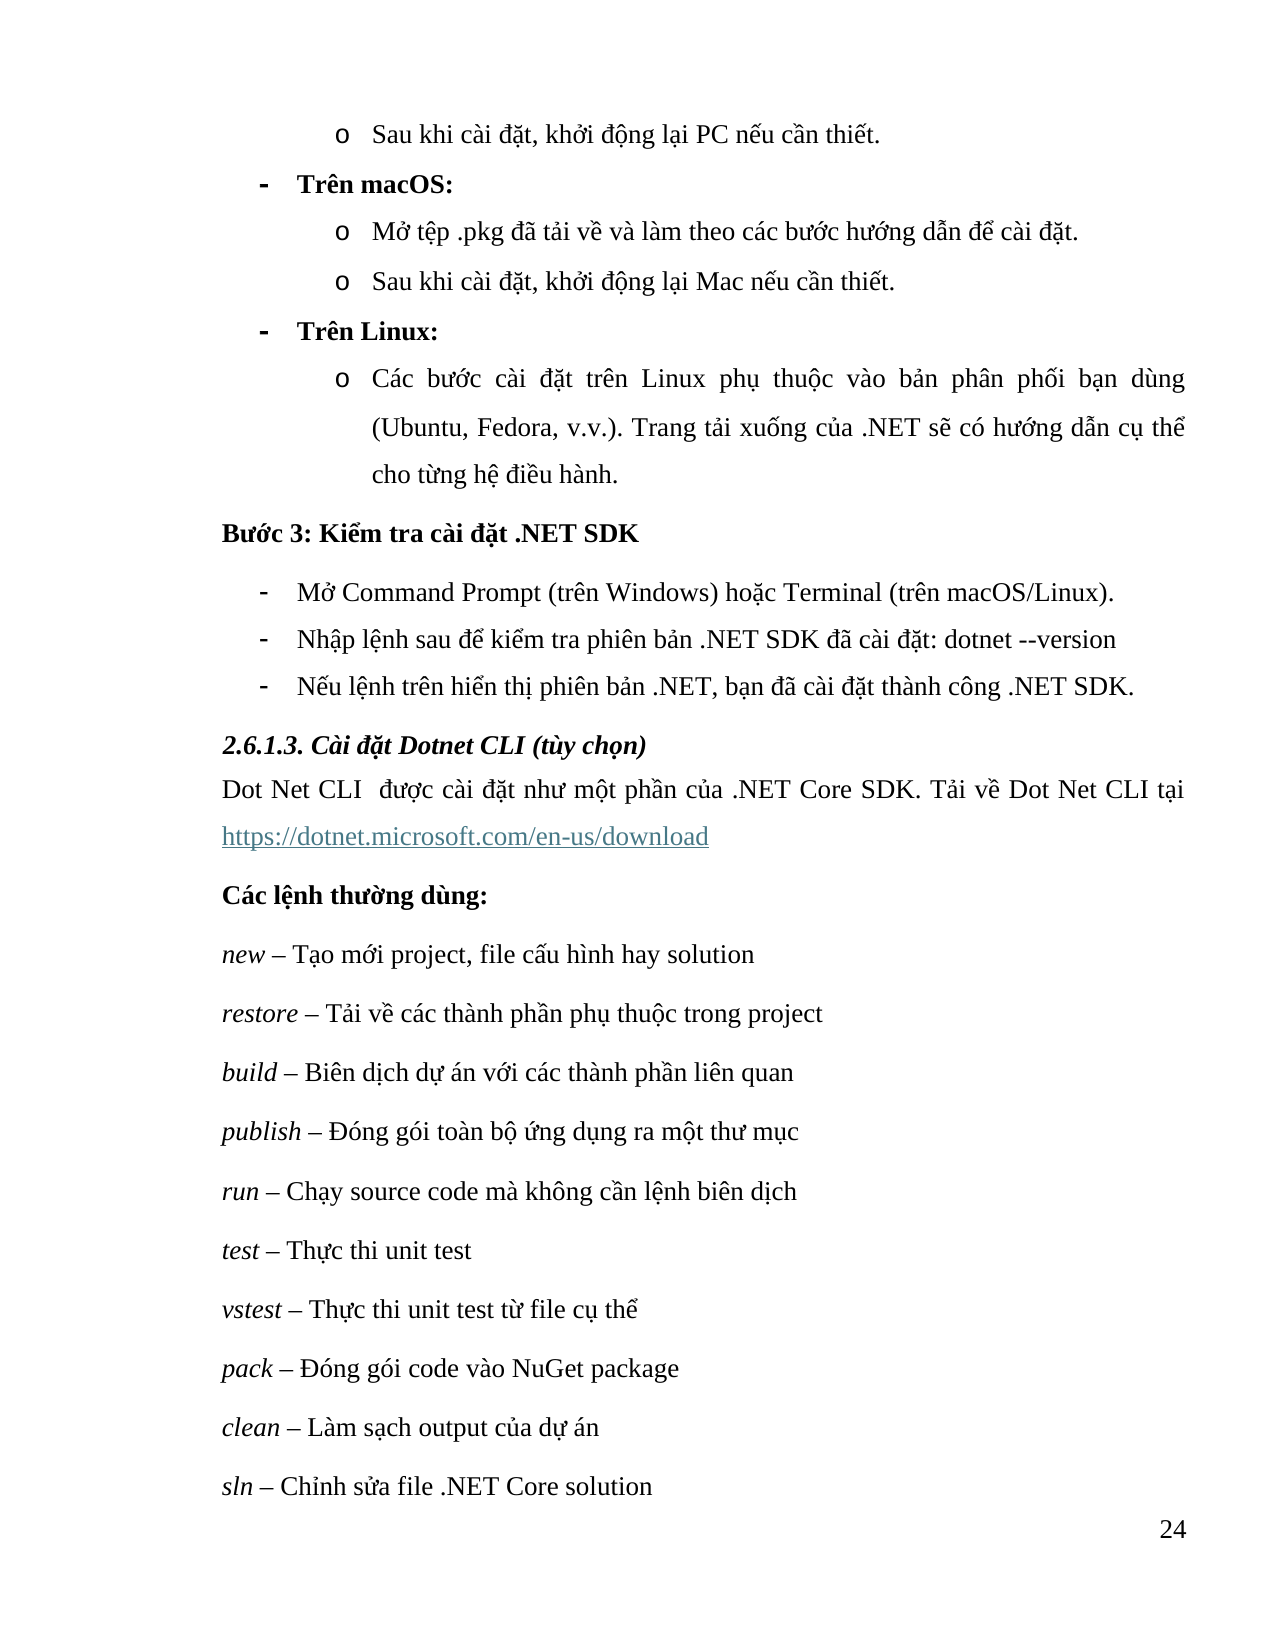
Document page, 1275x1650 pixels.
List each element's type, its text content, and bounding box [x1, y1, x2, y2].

text Các lệnh thường dùng: [222, 879, 1186, 910]
text build – Biên dịch dự án với các thành phần liên quan [222, 1056, 1186, 1087]
text pack – Đóng gói code vào NuGet package [222, 1352, 1186, 1383]
text publish – Đóng gói toàn bộ ứng dụng ra một thư mục [222, 1115, 1186, 1147]
text restore – Tải về các thành phần phụ thuộc trong project [222, 997, 1186, 1028]
text new – Tạo mới project, file cấu hình hay solution [222, 938, 1186, 969]
text test – Thực thi unit test [222, 1234, 1186, 1265]
text Bước 3: Kiểm tra cài đặt .NET SDK [222, 517, 1186, 548]
list Trên macOS: [259, 168, 1186, 199]
list Sau khi cài đặt, khởi động lại PC nếu cần thiết. [334, 118, 1186, 152]
list Trên Linux: [259, 315, 1186, 347]
list Mở tệp .pkg đã tải về và làm theo các bước hướng dẫn để cài đặt. [334, 215, 1186, 248]
text Dot Net CLI được cài đặt như một phần của .NET Core SDK. Tải về Dot Net CLI tại https://dotnet.microsoft.com/en-us/download [222, 773, 1186, 851]
list Nếu lệnh trên hiển thị phiên bản .NET, bạn đã cài đặt thành công .NET SDK. [259, 670, 1186, 701]
text run – Chạy source code mà không cần lệnh biên dịch [222, 1174, 1186, 1206]
subtitle 2.6.1.3. Cài đặt Dotnet CLI (tùy chọn) [223, 729, 1186, 760]
text vstest – Thực thi unit test từ file cụ thể [222, 1293, 1186, 1324]
list Mở Command Prompt (trên Windows) hoặc Terminal (trên macOS/Linux). [259, 576, 1186, 607]
text sln – Chỉnh sửa file .NET Core solution [222, 1470, 1186, 1502]
list Nhập lệnh sau để kiểm tra phiên bản .NET SDK đã cài đặt: dotnet --version [259, 623, 1186, 654]
list Sau khi cài đặt, khởi động lại Mac nếu cần thiết. [334, 265, 1186, 299]
list Các bước cài đặt trên Linux phụ thuộc vào bản phân phối bạn dùng (Ubuntu, Fedora, v.v.). Trang tải xuống của .NET sẽ có hướng dẫn cụ thể cho từng hệ điều hành. [334, 362, 1186, 489]
text clean – Làm sạch output của dự án [222, 1411, 1186, 1442]
